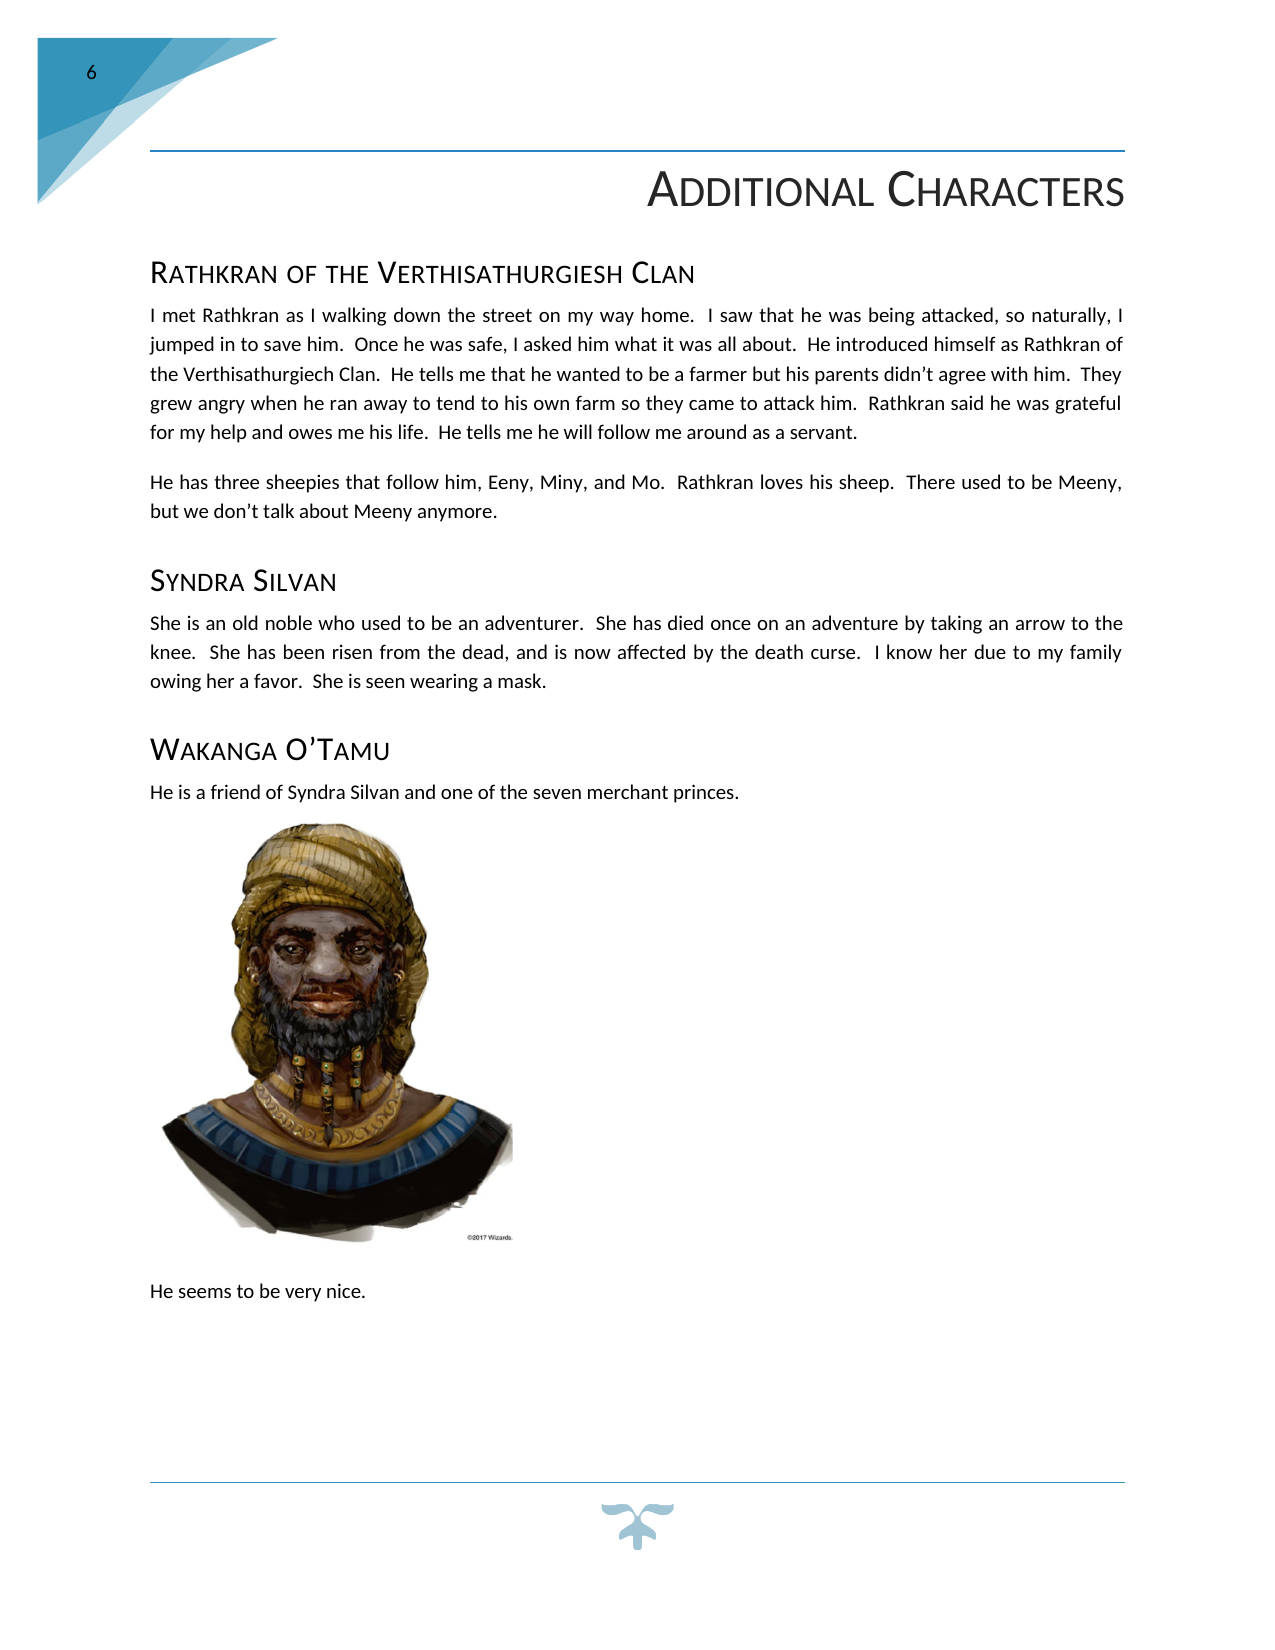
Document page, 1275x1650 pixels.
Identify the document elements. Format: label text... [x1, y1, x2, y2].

picture [37, 37, 279, 206]
picture [150, 808, 513, 1254]
text I met Rathkran as I walking down the street on my way home. I saw that he was being attacked, so naturally, I jumped in to save him. Once he was safe, I asked him what it was all about. He introduced himself as Rathkran of the Verthisathurgiech Clan. He tells me that he wanted to be a farmer but his parents didn’t agree with him. They grew angry when he ran away to tend to his own farm so they came to attack him. Rathkran said he was grateful for my help and owes me his life. He tells me he will follow me around as a servant. [150, 302, 1125, 444]
title Additional Characters [150, 152, 1125, 220]
text He seems to be very nice. [150, 1278, 1125, 1303]
text He has three sheepies that follow him, Eeny, Miny, and Mo. Rathkran loves his sheep. There used to be Meeny, but we don’t talk about Meeny anymore. [150, 469, 1125, 524]
text He is a friend of Syndra Silvan and one of the seven merchant princes. [150, 779, 1125, 805]
subtitle Syndra Silvan [150, 559, 1125, 599]
subtitle Wakanga O’Tamu [150, 728, 1125, 769]
text She is an old noble who used to be an adventurer. She has died once on an adventure by taking an arrow to the knee. She has been risen from the dead, and is now affected by the death curse. I know her due to my family owing her a favor. She is seen wearing a mask. [150, 610, 1125, 693]
subtitle Rathkran of the Verthisathurgiesh Clan [150, 252, 1125, 292]
